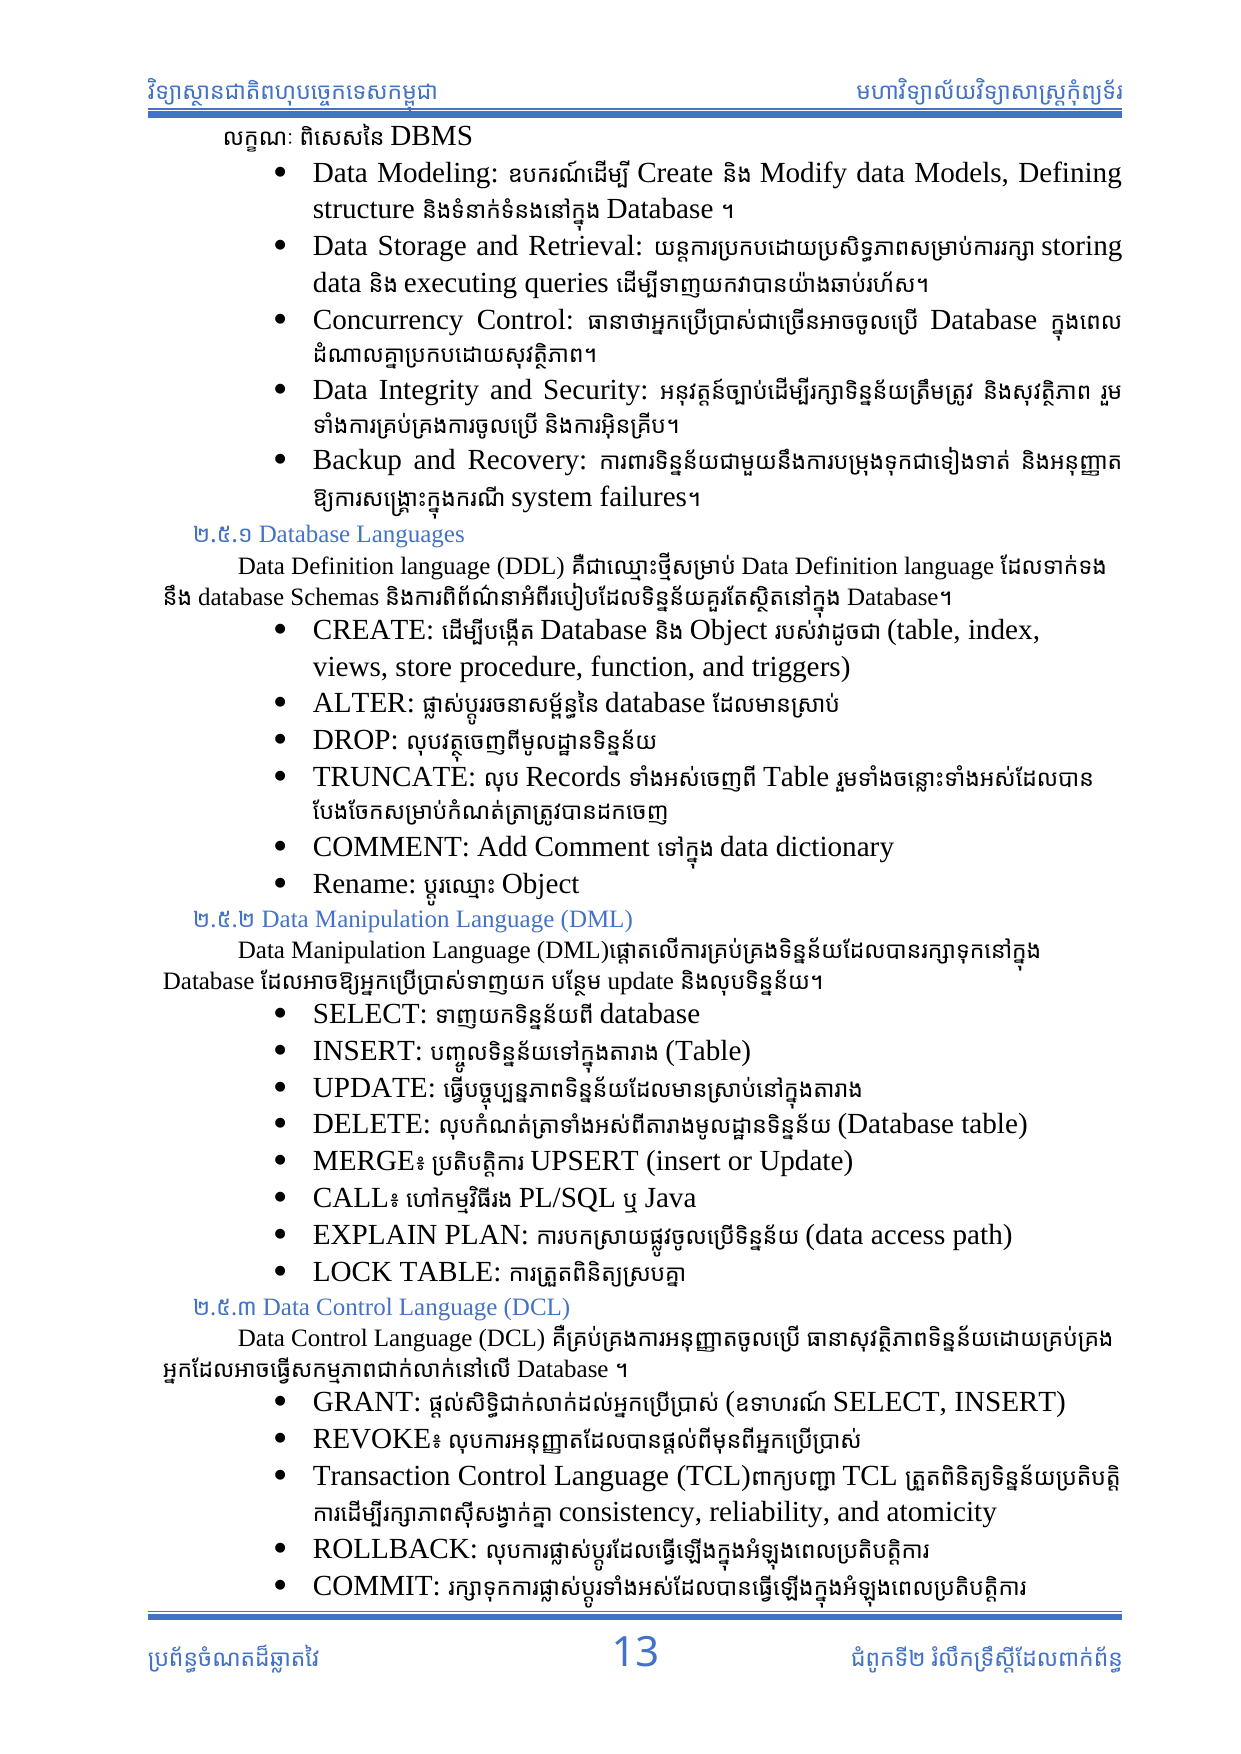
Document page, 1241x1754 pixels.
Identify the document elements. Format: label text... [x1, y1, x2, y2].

list DELETE: លុបកំណត់ត្រាទាំងអស់ពីតារាងមូលដ្ឋានទិន្នន័យ (Database table) [275, 1107, 1122, 1141]
text Data Manipulation Language (DML)ផ្តោតលើការគ្រប់គ្រងទិន្នន័យដែលបានរក្សាទុកនៅក្នុង Database ដែលអាចឱ្យអ្នកប្រើប្រាស់ទាញយក បន្ថែម update និងលុបទិន្នន័យ។ [163, 934, 1122, 996]
text Data Definition language (DDL) គឺជាឈ្មោះថ្មីសម្រាប់ Data Definition language ដែលទាក់ទងនឹង database Schemas និងការពិព័ណ៌នាអំពីរបៀបដែលទិន្នន័យគួរតែស្ថិតនៅក្នុង Database។ [163, 550, 1122, 612]
list លក្ខណៈ ពិសេសនៃ DBMS [223, 118, 1122, 152]
list Concurrency Control: ធានាថាអ្នកប្រើប្រាស់ជាច្រើនអាចចូលប្រើ​ Database ក្នុងពេលដំណាលគ្នាប្រកបដោយសុវត្ថិភាព។ [275, 302, 1122, 369]
list INSERT: បញ្ចូលទិន្នន័យទៅក្នុងតារាង (Table) [275, 1033, 1122, 1067]
list GRANT: ផ្តល់សិទ្ធិជាក់លាក់ដល់អ្នកប្រើប្រាស់ (ឧទាហរណ៍ SELECT, INSERT) [275, 1384, 1122, 1418]
list REVOKE៖ លុបការអនុញ្ញាតដែលបានផ្តល់ពីមុនពីអ្នកប្រើប្រាស់ [275, 1421, 1122, 1455]
list SELECT: ទាញយកទិន្នន័យពី database [275, 996, 1122, 1030]
list DROP: លុបវត្ថុចេញពីមូលដ្ឋានទិន្នន័យ [275, 722, 1122, 756]
list Data Storage and Retrieval: យន្តការប្រកបដោយប្រសិទ្ធភាពសម្រាប់ការរក្សា storing data និង executing queries ដើម្បីទាញយកវាបានយ៉ាងឆាប់រហ័ស។ [275, 228, 1122, 299]
list Data Integrity and Security: អនុវត្តន៍ច្បាប់ដើម្បីរក្សាទិន្នន័យត្រឹមត្រូវ និងសុវត្ថិភាព រួមទាំងការគ្រប់គ្រងការចូលប្រើ និងការអ៊ិនគ្រីប។ [275, 372, 1122, 440]
text ២.៥.១ Database Languages [193, 516, 1122, 550]
text ២.៥.២ Data Manipulation Language (DML) [193, 903, 1122, 934]
text Data Control Language (DCL) គឺគ្រប់គ្រងការអនុញ្ញាតចូលប្រើ ធានាសុវត្ថិភាពទិន្នន័យដោយគ្រប់គ្រងអ្នកដែលអាចធ្វើសកម្មភាពជាក់លាក់នៅលើ Database ។ [163, 1322, 1122, 1384]
list UPDATE: ធ្វើបច្ចុប្បន្នភាពទិន្នន័យដែលមានស្រាប់នៅក្នុងតារាង [275, 1070, 1122, 1104]
list TRUNCATE: លុប Records ទាំងអស់ចេញពី Table រួមទាំងចន្លោះទាំងអស់ដែលបានបែងចែកសម្រាប់កំណត់ត្រាត្រូវបានដកចេញ [275, 759, 1122, 827]
list ALTER: ផ្លាស់ប្តូររចនាសម្ព័ន្ធនៃ database ដែលមានស្រាប់ [275, 685, 1122, 719]
list Rename: ប្តូរឈ្មោះ Object [275, 866, 1122, 900]
list CALL៖ ហៅកម្មវិធីរង PL/SQL ឬ Java [275, 1180, 1122, 1214]
list Transaction Control Language (TCL)ពាក្យបញ្ជា TCL ត្រួតពិនិត្យទិន្នន័យប្រតិបត្តិការដើម្បីរក្សាភាពស៊ីសង្វាក់គ្នា consistency, reliability, and atomicity [275, 1458, 1122, 1528]
text ២.៥.៣ Data Control Language (DCL) [193, 1291, 1122, 1322]
list EXPLAIN PLAN: ការបកស្រាយផ្លូវចូលប្រើទិន្នន័យ (data access path) [275, 1217, 1122, 1251]
list LOCK TABLE: ការត្រួតពិនិត្យស្របគ្នា [275, 1254, 1122, 1288]
list Data Modeling: ឧបករណ៍ដើម្បី Create និង Modify data Models, Defining structure និងទំនាក់ទំនងនៅក្នុង Database ។ [275, 155, 1122, 226]
list COMMIT: រក្សាទុកការផ្លាស់ប្តូរទាំងអស់ដែលបានធ្វើឡើងក្នុងអំឡុងពេលប្រតិបត្តិការ [275, 1568, 1122, 1602]
list MERGE៖ ប្រតិបត្តិការ UPSERT (insert or Update) [275, 1143, 1122, 1177]
list CREATE: ដើម្បីបង្កើត Database និង Object របស់វាដូចជា (table, index, views, store procedure, function, and triggers) [275, 612, 1122, 683]
list ROLLBACK: លុបការផ្លាស់ប្តូរដែលធ្វើឡើងក្នុងអំឡុងពេលប្រតិបត្តិការ [275, 1531, 1122, 1565]
list COMMENT: Add Comment ទៅក្នុង data dictionary [275, 829, 1122, 863]
list Backup and Recovery: ការពារទិន្នន័យជាមួយនឹងការបម្រុងទុកជាទៀងទាត់ និងអនុញ្ញាតឱ្យការសង្គ្រោះក្នុងករណី system failures។ [275, 442, 1122, 513]
